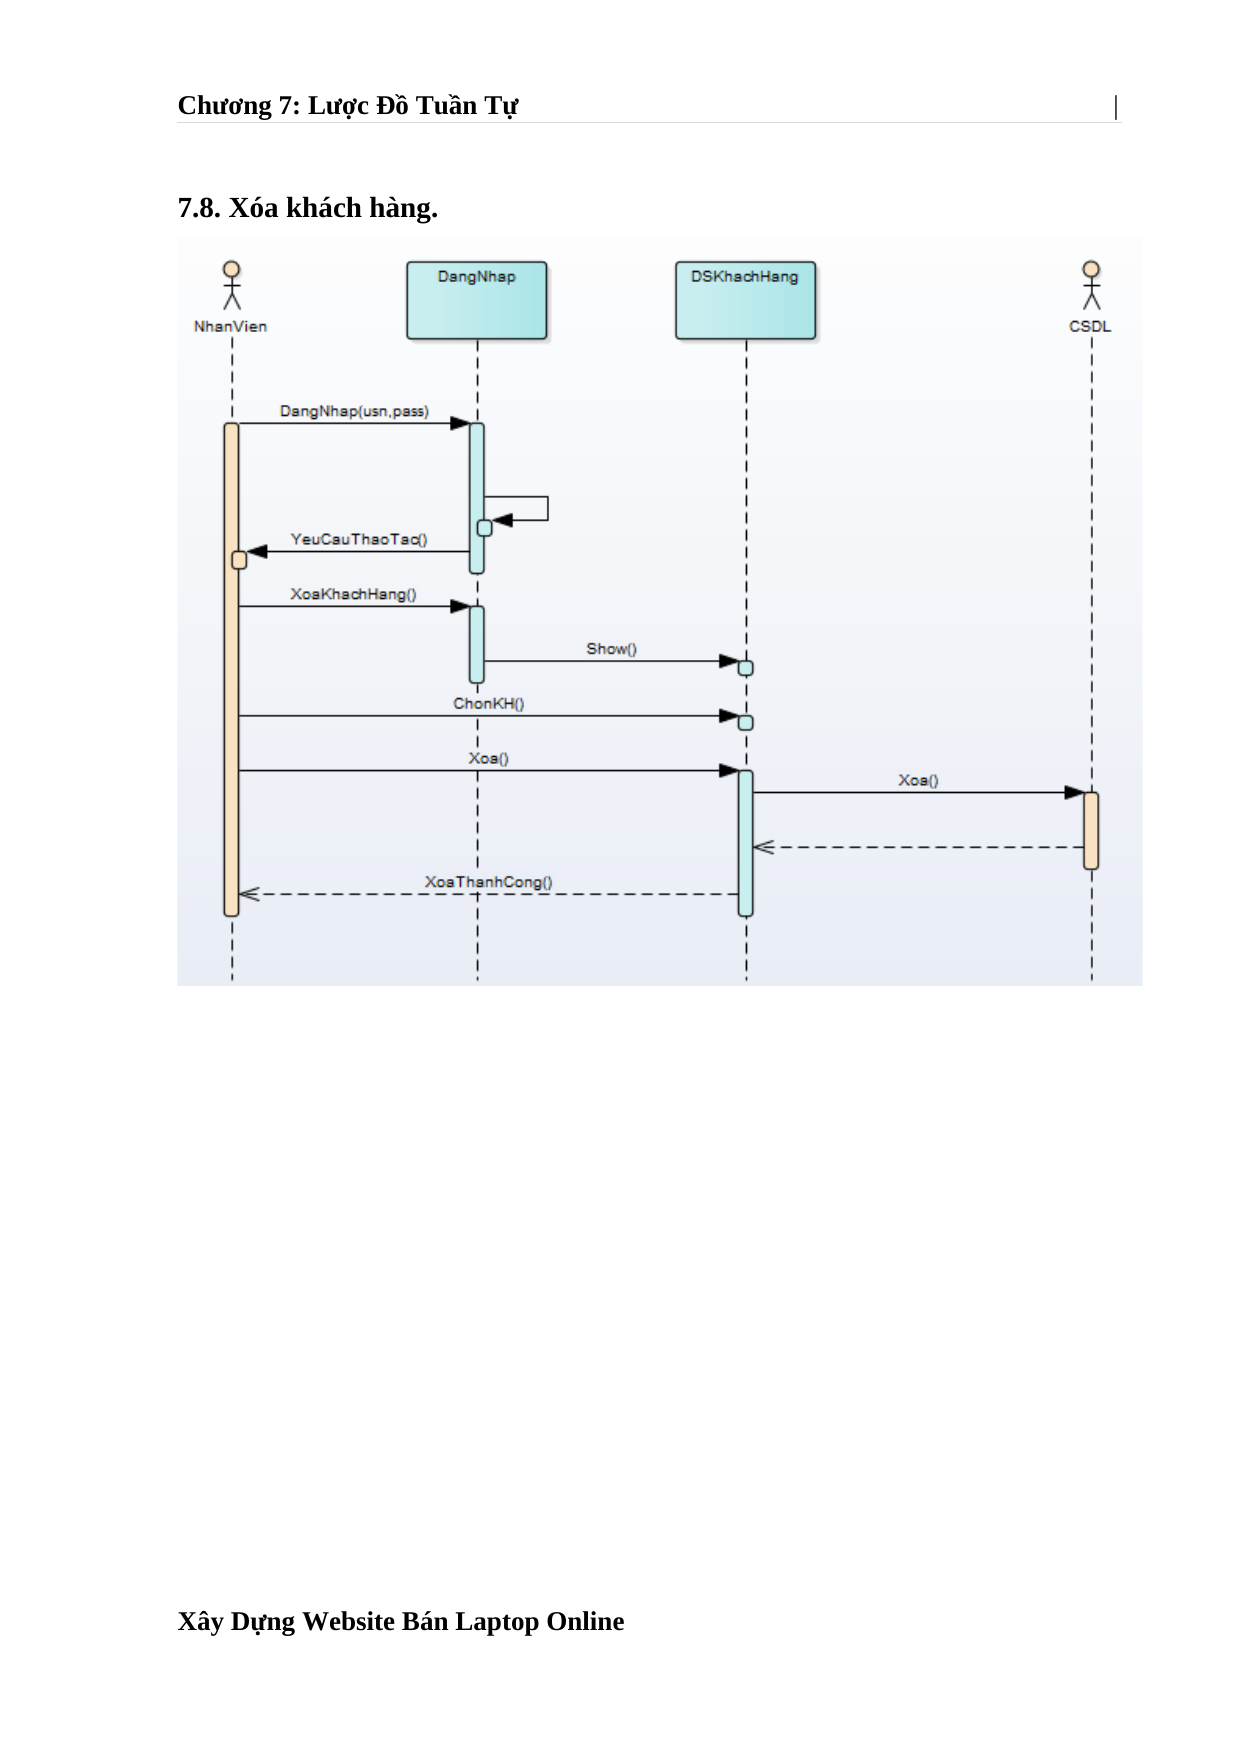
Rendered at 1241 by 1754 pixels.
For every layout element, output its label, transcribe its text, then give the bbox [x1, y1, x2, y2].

subtitle 7.8. Xóa khách hàng. [177, 190, 1122, 223]
picture [177, 235, 1143, 986]
